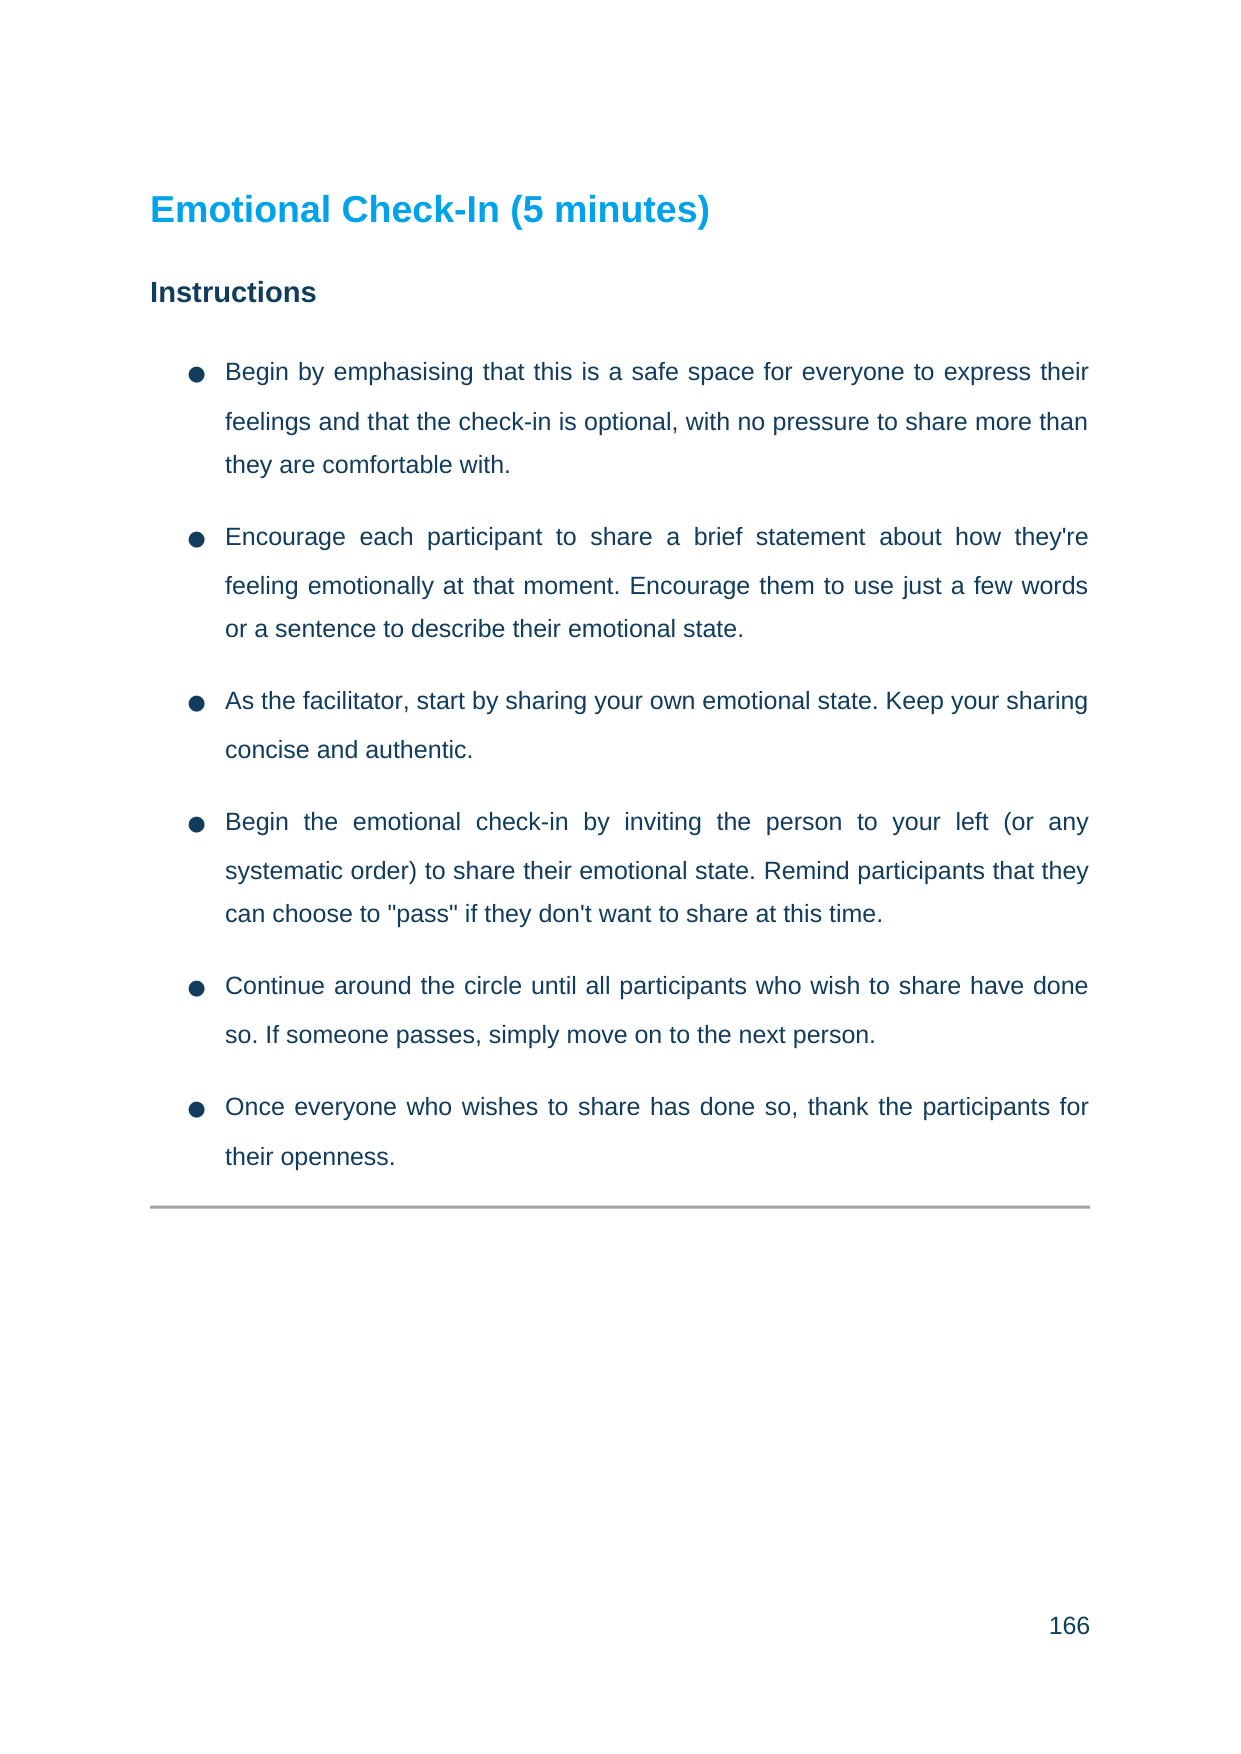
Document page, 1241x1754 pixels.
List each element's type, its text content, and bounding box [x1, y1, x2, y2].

subtitle Emotional Check-In (5 minutes) [150, 187, 1090, 231]
list As the facilitator, start by sharing your own emotional state. Keep your sharing concise and authentic. [187, 678, 1090, 764]
list Continue around the circle until all participants who wish to share have done so. If someone passes, simply move on to the next person. [187, 963, 1090, 1049]
subtitle Instructions [150, 274, 1090, 308]
list Begin by emphasising that this is a safe space for everyone to express their feelings and that the check-in is optional, with no pressure to share more than they are comfortable with. [187, 350, 1090, 479]
list Begin the emotional check-in by inviting the person to your left (or any systematic order) to share their emotional state. Remind participants that they can choose to "pass" if they don't want to share at this time. [187, 799, 1090, 928]
list Encourage each participant to share a brief statement about how they're feeling emotionally at that moment. Encourage them to use just a few words or a sentence to describe their emotional state. [187, 514, 1090, 643]
list Once everyone who wishes to share has done so, thank the participants for their openness. [187, 1084, 1090, 1170]
